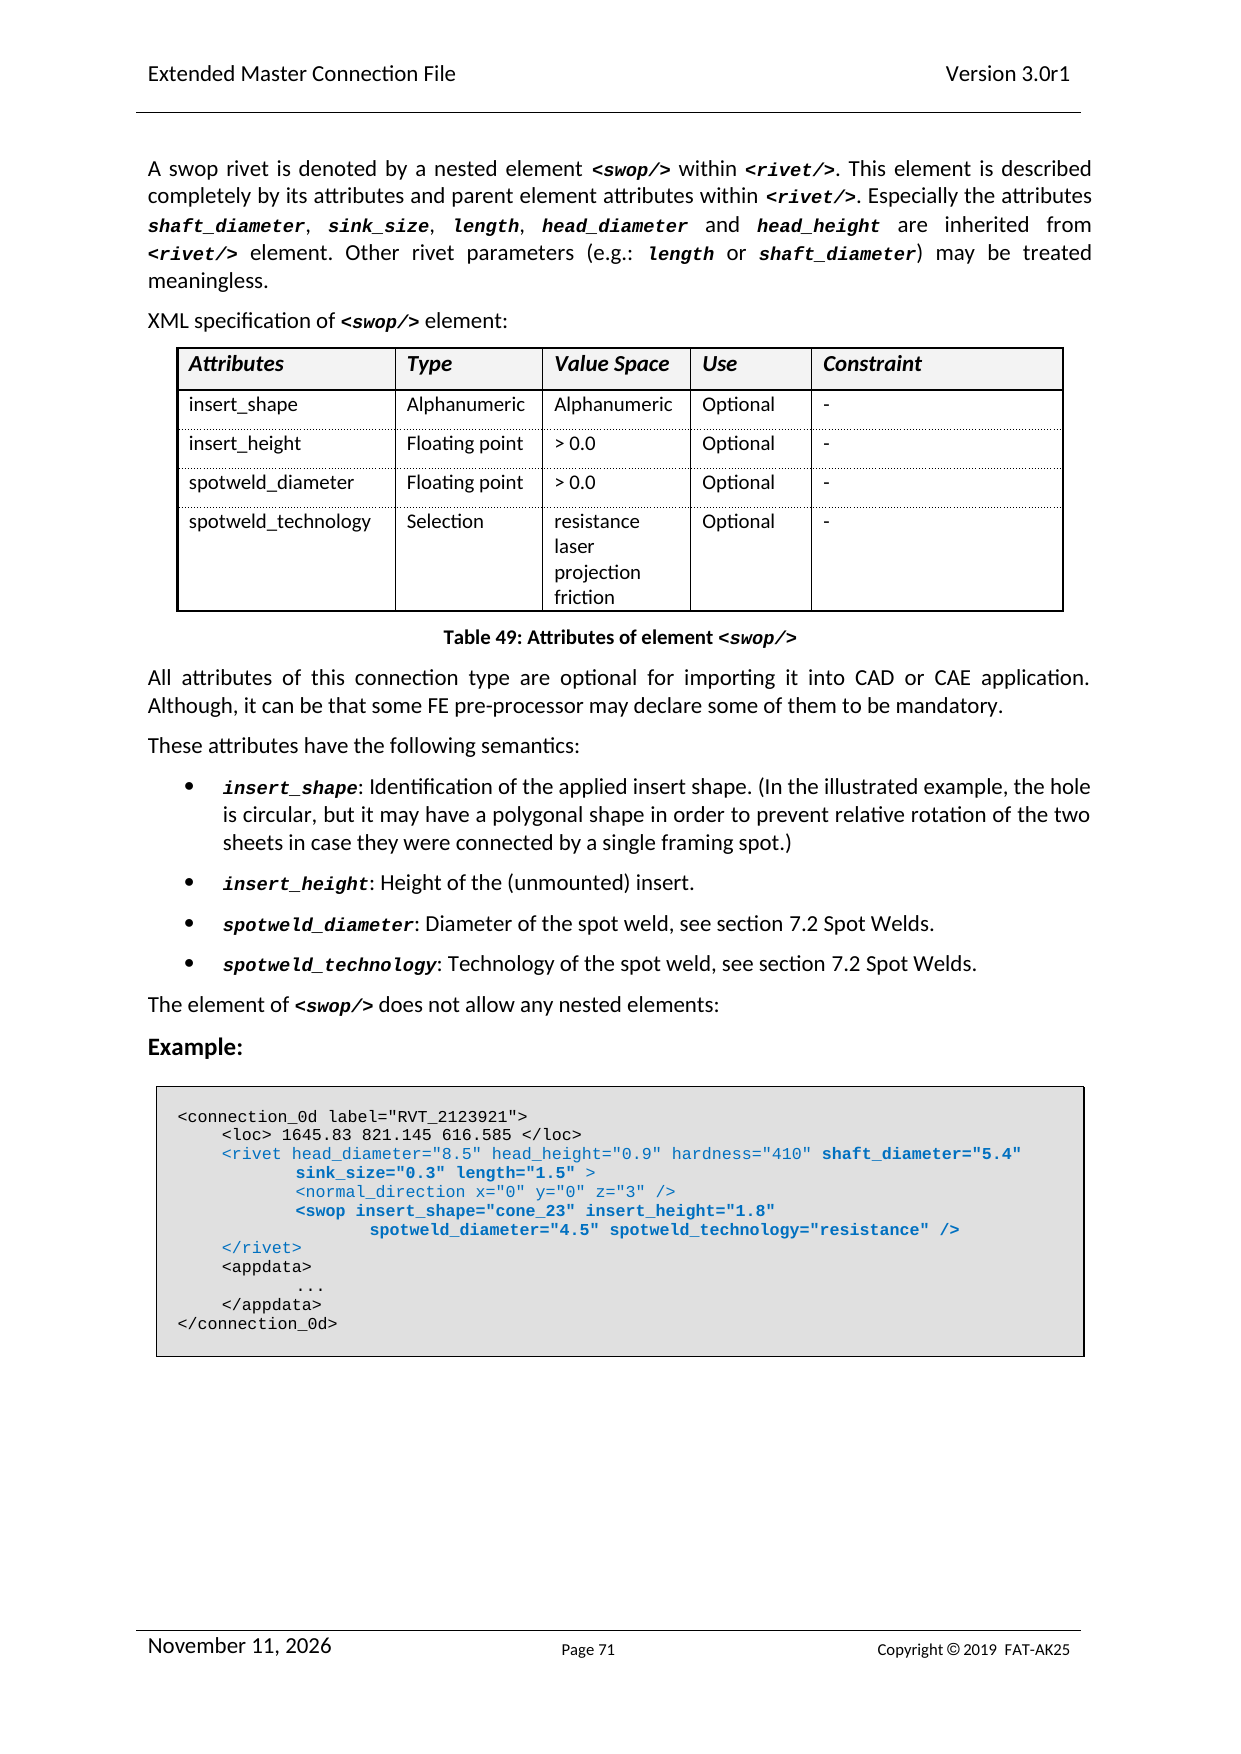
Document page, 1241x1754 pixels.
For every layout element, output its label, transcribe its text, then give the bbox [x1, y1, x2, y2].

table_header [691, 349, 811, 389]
text <normal_direction x="0" y="0" z="3" /> [157, 1180, 1083, 1199]
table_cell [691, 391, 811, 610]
list insert_height: Height of the (unmounted) insert. [185, 868, 1092, 897]
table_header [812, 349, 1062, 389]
text sink_size="0.3" length="1.5" > [157, 1162, 1083, 1180]
text <swop insert_shape="cone_23" insert_height="1.8" [157, 1199, 1083, 1218]
list insert_shape: Identification of the applied insert shape. (In the illustrated example, the hole is circular, but it may have a polygonal shape in order to prevent relative rotation of the two sheets in case they were connected by a single framing spot.) [185, 772, 1092, 856]
text All attributes of this connection type are optional for importing it into CAD or CAE application. Although, it can be that some FE pre-processor may declare some of them to be mandatory. [148, 663, 1092, 719]
list spotweld_technology: Technology of the spot weld, see section 7.2 Spot Welds. [185, 949, 1092, 978]
list The element of <swop/> does not allow any nested elements: [148, 990, 1092, 1018]
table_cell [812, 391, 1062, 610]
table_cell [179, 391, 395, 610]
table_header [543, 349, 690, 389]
text </appdata> [157, 1293, 1083, 1312]
list Example: [148, 1031, 1092, 1061]
text <appdata> [157, 1256, 1083, 1275]
list spotweld_diameter: Diameter of the spot weld, see section 7.2 Spot Welds. [185, 909, 1092, 937]
text These attributes have the following semantics: [148, 731, 1092, 759]
text A swop rivet is denoted by a nested element <swop/> within <rivet/>. This element is described completely by its attributes and parent element attributes within <rivet/>. Especially the attributes shaft_diameter, sink_size, length, head_diameter and head_height are inherited from <rivet/> element. Other rivet parameters (e.g.: length or shaft_diameter) may be treated meaningless. [148, 154, 1092, 294]
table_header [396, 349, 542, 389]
text <loc> 1645.83 821.145 616.585 </loc> [157, 1124, 1083, 1143]
text </rivet> [157, 1237, 1083, 1256]
text </connection_0d> [157, 1312, 1083, 1331]
text ... [157, 1275, 1083, 1293]
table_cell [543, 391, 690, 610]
text XML specification of <swop/> element: [148, 306, 1092, 334]
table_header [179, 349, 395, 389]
text <connection_0d label="RVT_2123921"> [157, 1105, 1083, 1124]
text spotweld_diameter="4.5" spotweld_technology="resistance" /> [157, 1218, 1083, 1237]
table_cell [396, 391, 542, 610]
text <rivet head_diameter="8.5" head_height="0.9" hardness="410" shaft_diameter="5.4" [157, 1143, 1083, 1162]
